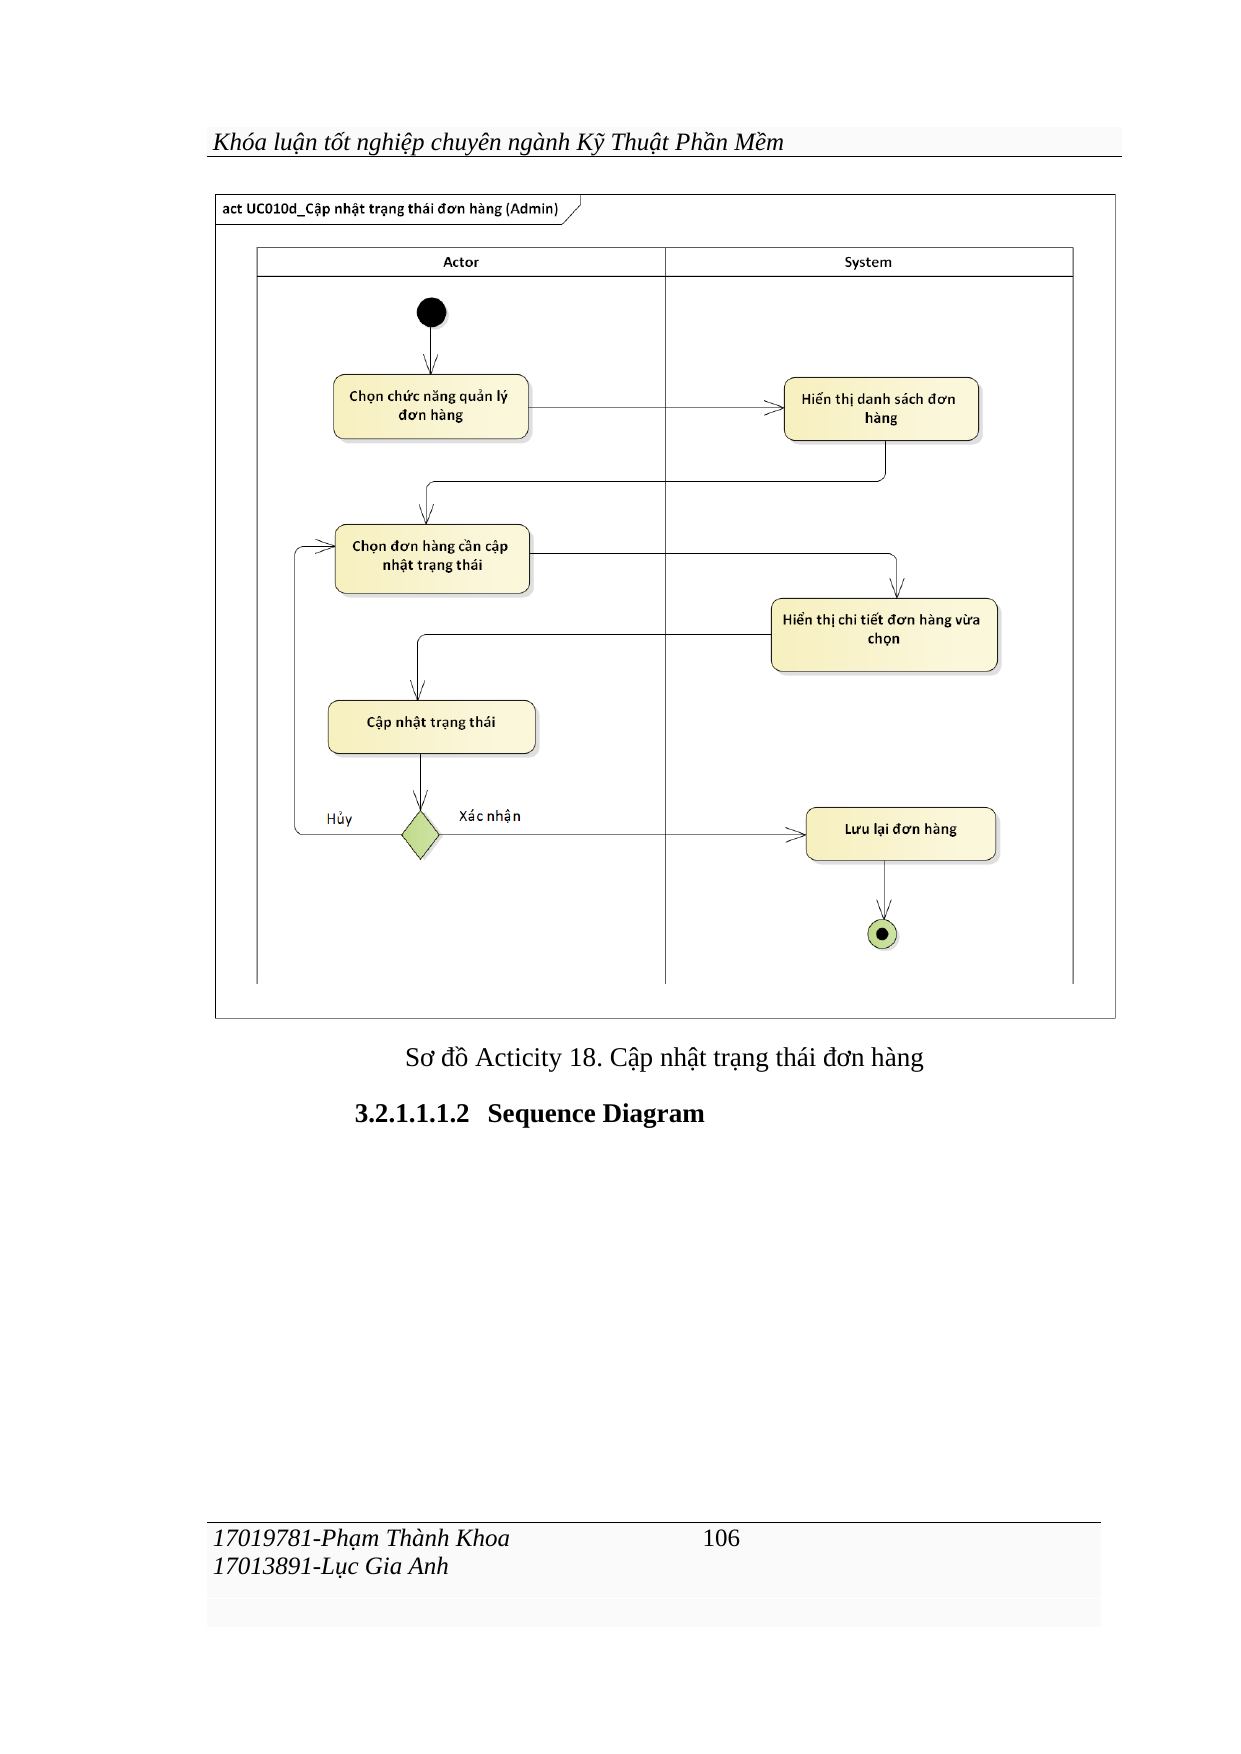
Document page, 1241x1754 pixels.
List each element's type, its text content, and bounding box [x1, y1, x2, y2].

picture [206, 185, 1123, 1026]
subtitle Sequence Diagram [354, 1097, 1122, 1128]
text Sơ đồ Acticity 19. Cập nhật trạng thái đơn hàng [207, 1041, 1122, 1072]
